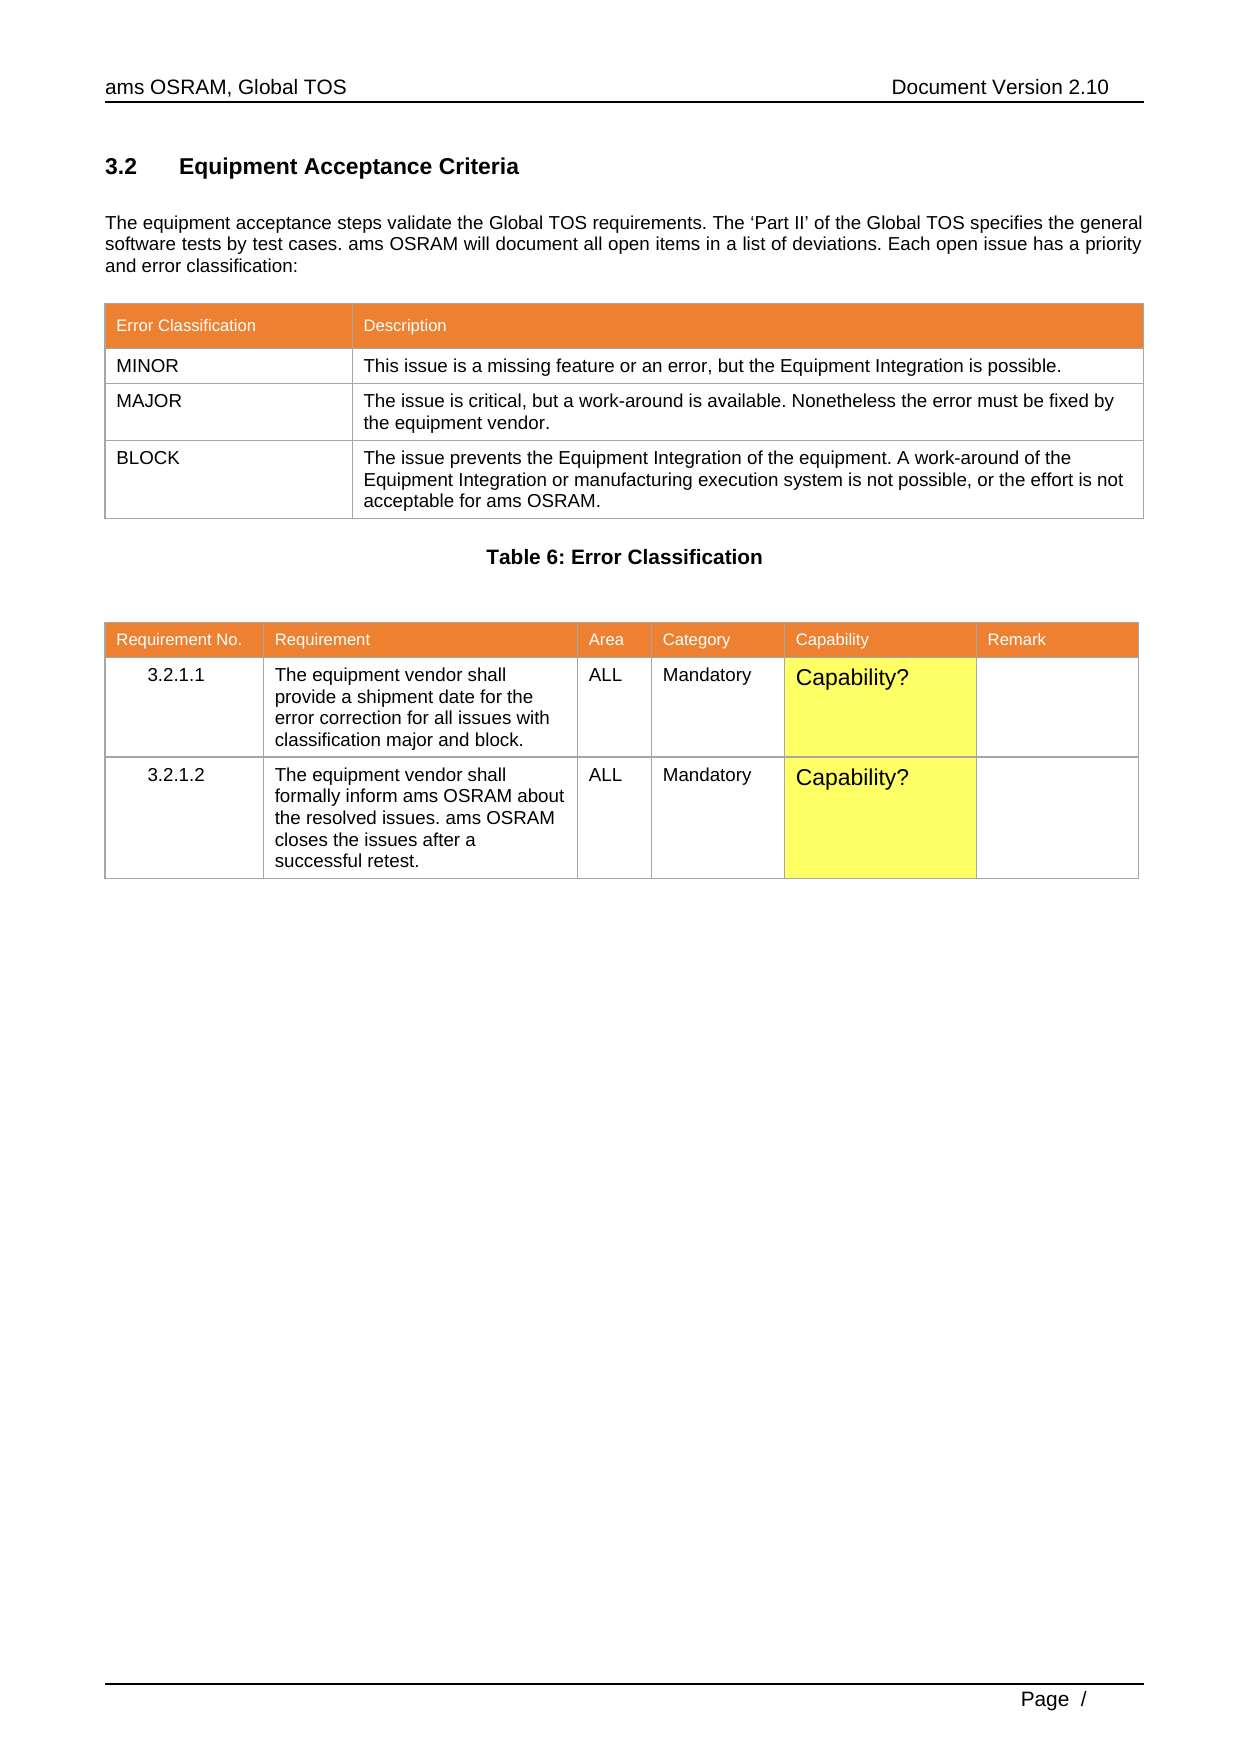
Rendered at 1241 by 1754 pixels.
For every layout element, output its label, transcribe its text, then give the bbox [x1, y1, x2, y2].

table_cell Mandatory [652, 758, 784, 878]
table_cell The equipment vendor shall provide a shipment date for the error correction for all issues with classification major and block. [264, 658, 577, 756]
table_header Description [353, 304, 1143, 348]
subtitle Equipment Acceptance Criteria [105, 153, 1144, 179]
table_header Requirement No. [106, 623, 263, 657]
table_header Requirement [264, 623, 577, 657]
table_cell ALL [578, 758, 651, 878]
table_header Error Classification [106, 304, 352, 348]
table_cell The issue prevents the Equipment Integration of the equipment. A work-around of the Equipment Integration or manufacturing execution system is not possible, or the effort is not acceptable for ams OSRAM. [353, 441, 1143, 518]
table_cell Major [106, 384, 352, 439]
text Table 6: Error Classification [105, 545, 1144, 569]
table_cell ALL [578, 658, 651, 756]
text The equipment acceptance steps validate the Global TOS requirements. The ‘Part II’ of the Global TOS specifies the general software tests by test cases. ams OSRAM will document all open items in a list of deviations. Each open issue has a priority and error classification: [105, 212, 1144, 276]
table_cell The issue is critical, but a work-around is available. Nonetheless the error must be fixed by the equipment vendor. [353, 384, 1143, 439]
table_cell [106, 658, 263, 756]
table_cell This issue is a missing feature or an error, but the Equipment Integration is possible. [353, 349, 1143, 383]
table_cell [106, 758, 263, 878]
table_cell [977, 758, 1138, 878]
table_cell The equipment vendor shall formally inform ams OSRAM about the resolved issues. ams OSRAM closes the issues after a successful retest. [264, 758, 577, 878]
table_header Area [578, 623, 651, 657]
table_cell [785, 758, 976, 878]
table_header Category [652, 623, 784, 657]
table_cell Minor [106, 349, 352, 383]
table_cell [977, 658, 1138, 756]
table_cell [785, 658, 976, 756]
table_header Remark [977, 623, 1138, 657]
table_cell Block [106, 441, 352, 518]
table_header Capability [785, 623, 976, 657]
table_cell Mandatory [652, 658, 784, 756]
